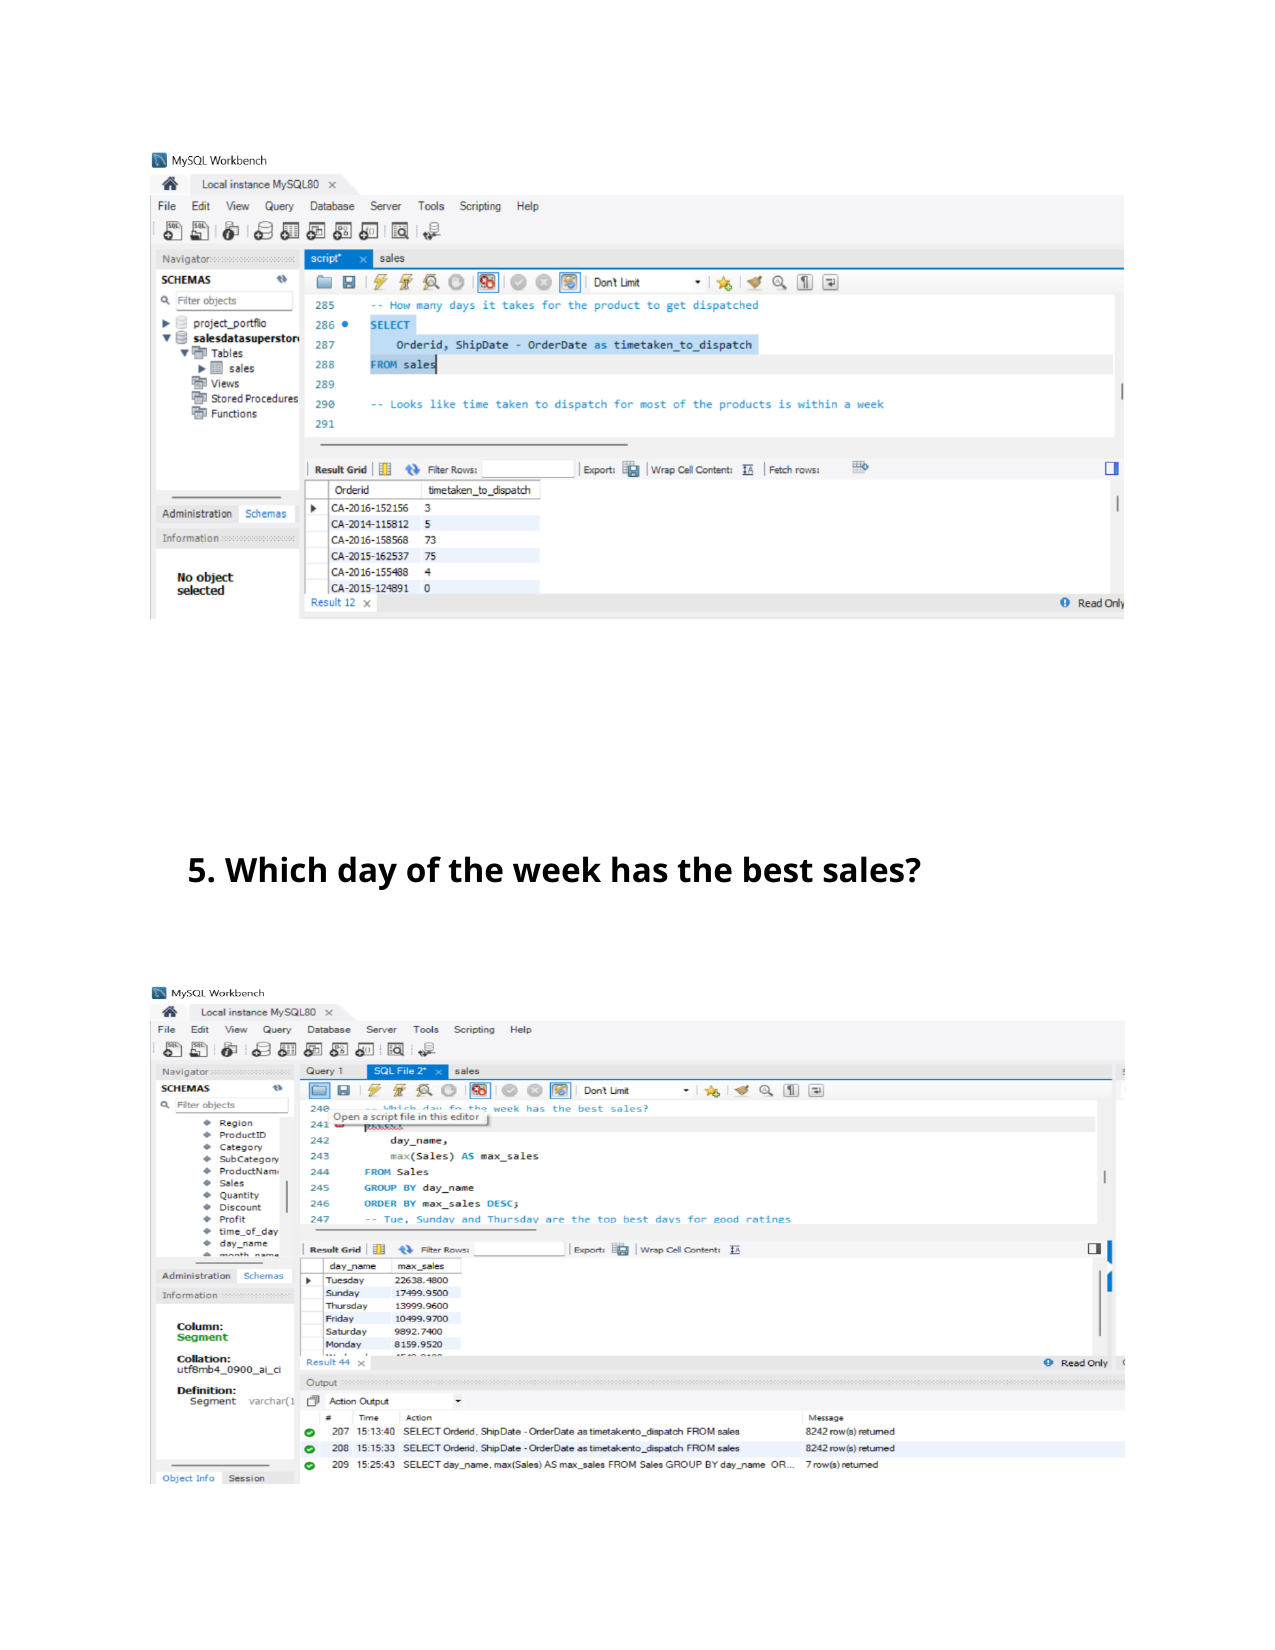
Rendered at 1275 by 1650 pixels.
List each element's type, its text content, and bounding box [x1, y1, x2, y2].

picture [150, 150, 1124, 619]
list Which day of the week has the best sales? [187, 847, 1125, 892]
picture [150, 984, 1125, 1484]
